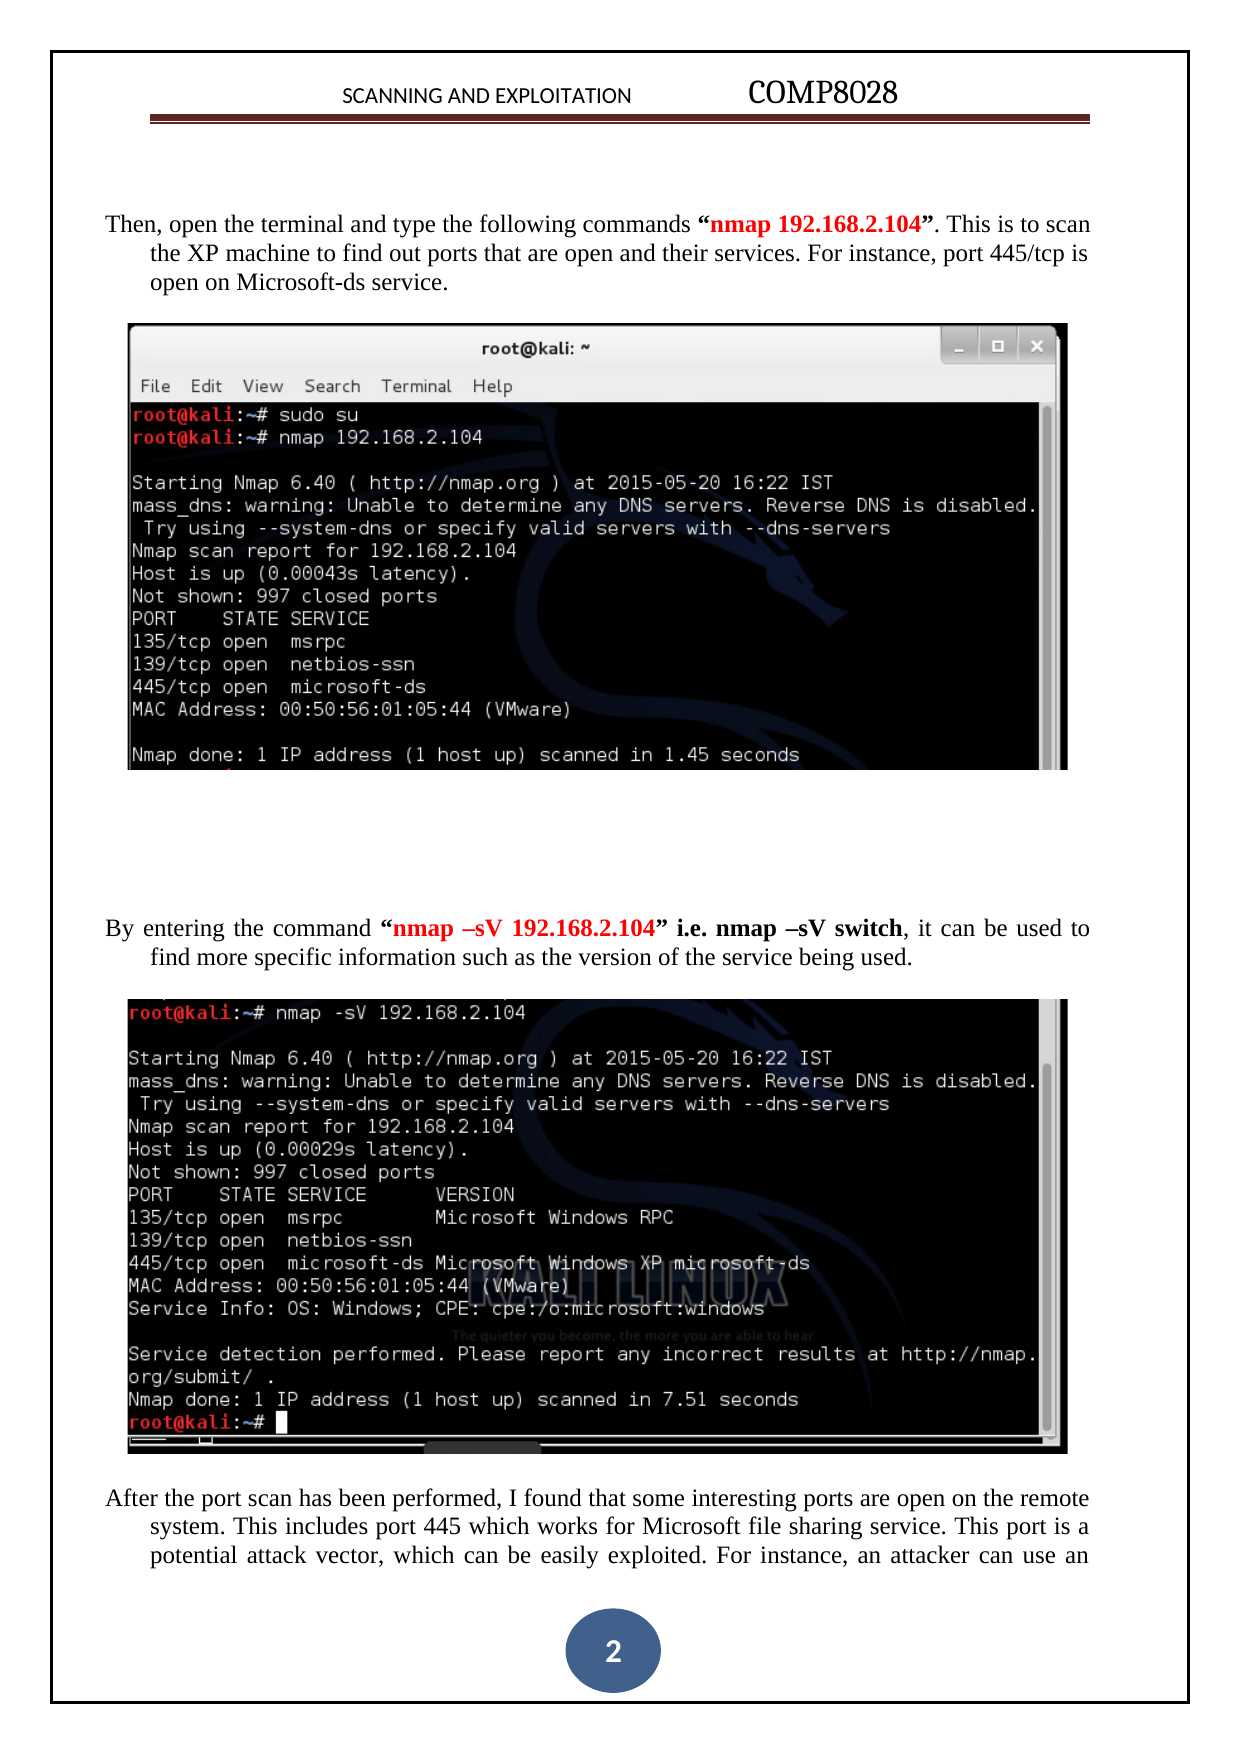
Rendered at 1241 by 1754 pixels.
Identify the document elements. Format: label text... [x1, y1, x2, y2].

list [105, 1483, 1090, 1569]
picture [127, 323, 1068, 770]
picture [127, 999, 1068, 1454]
list Then, open the terminal and type the following commands “nmap 192.168.2.104”. This is to scan the XP machine to find out ports that are open and their services. For instance, port 445/tcp is open on Microsoft-ds service. [105, 209, 1090, 295]
list By entering the command “nmap –sV 192.168.2.104” i.e. nmap –sV switch, it can be used to find more specific information such as the version of the service being used. [105, 913, 1090, 971]
